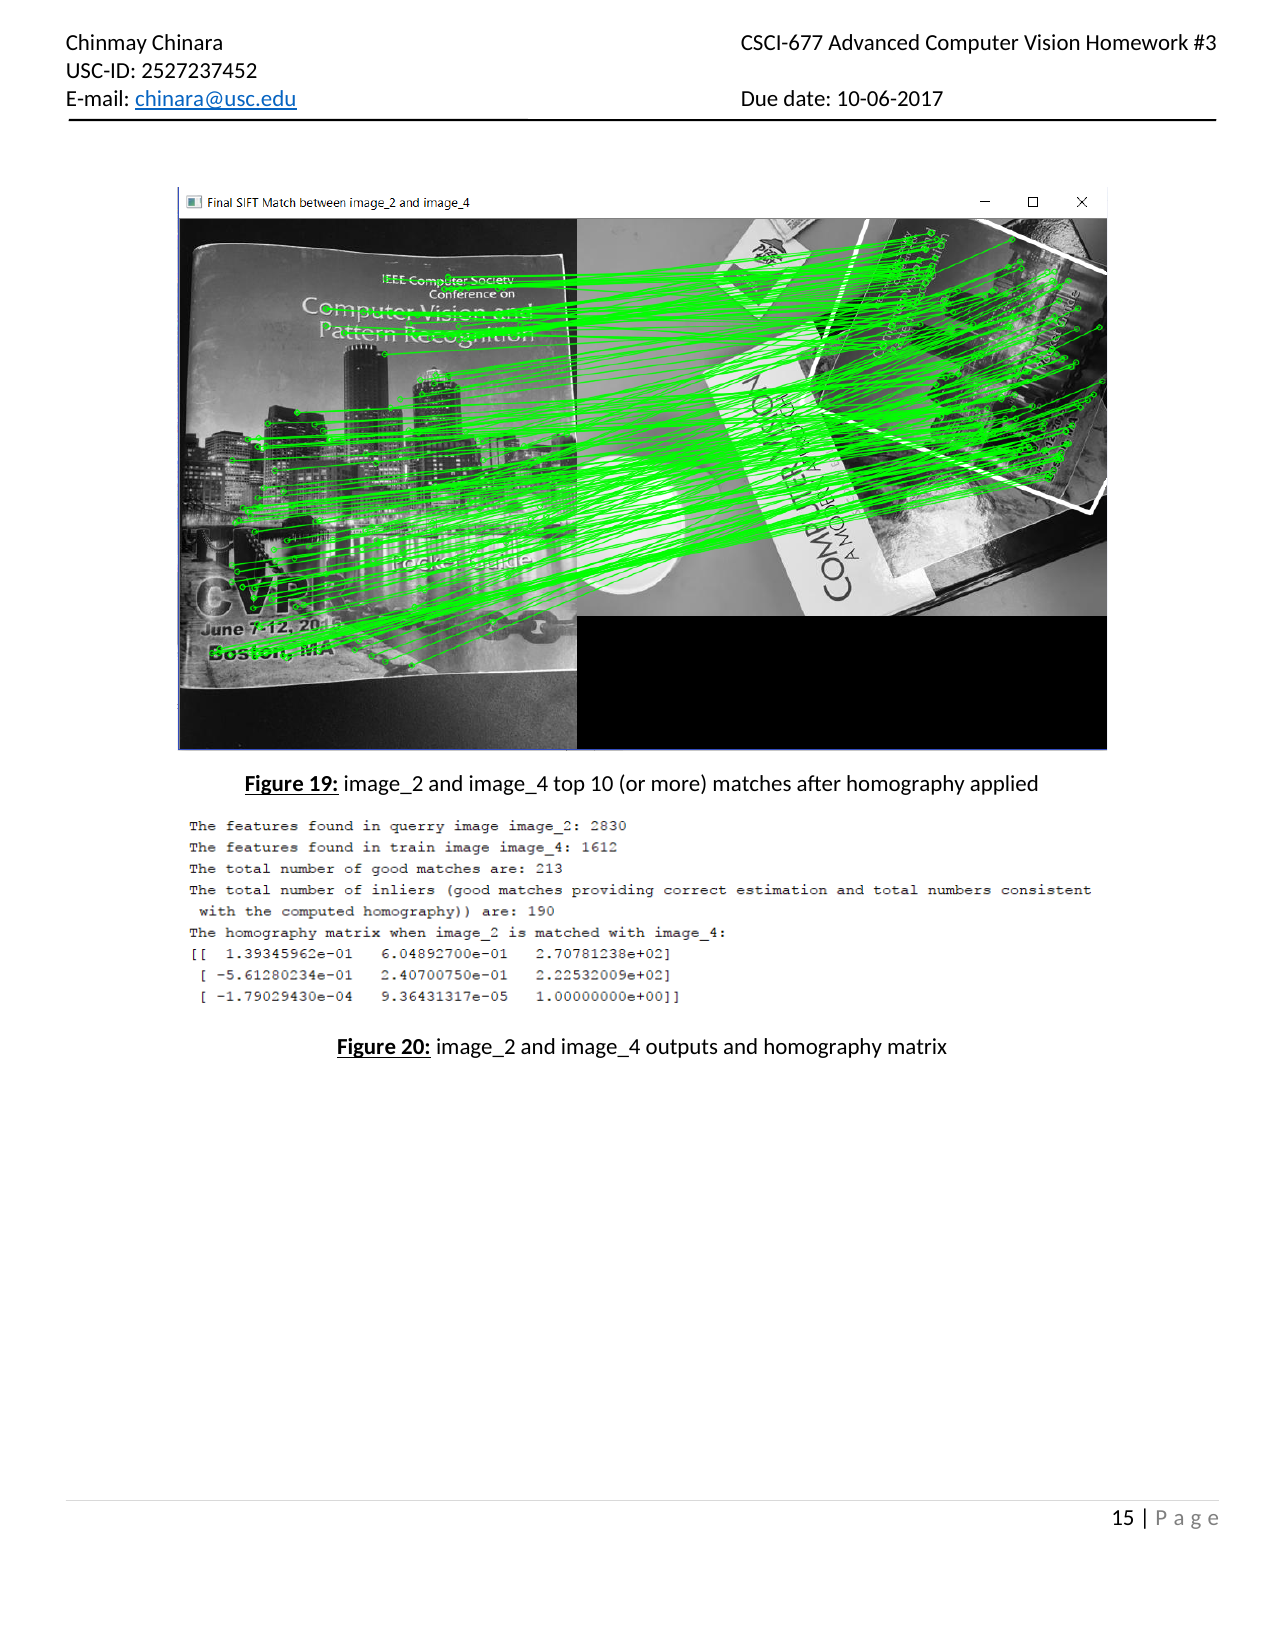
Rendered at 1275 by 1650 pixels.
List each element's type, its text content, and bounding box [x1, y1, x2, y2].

text Figure 20: image_2 and image_4 outputs and homography matrix [66, 1032, 1219, 1061]
text Figure 19: image_2 and image_4 top 10 (or more) matches after homography applied [66, 769, 1219, 797]
picture [187, 816, 1098, 1014]
picture [177, 187, 1108, 751]
